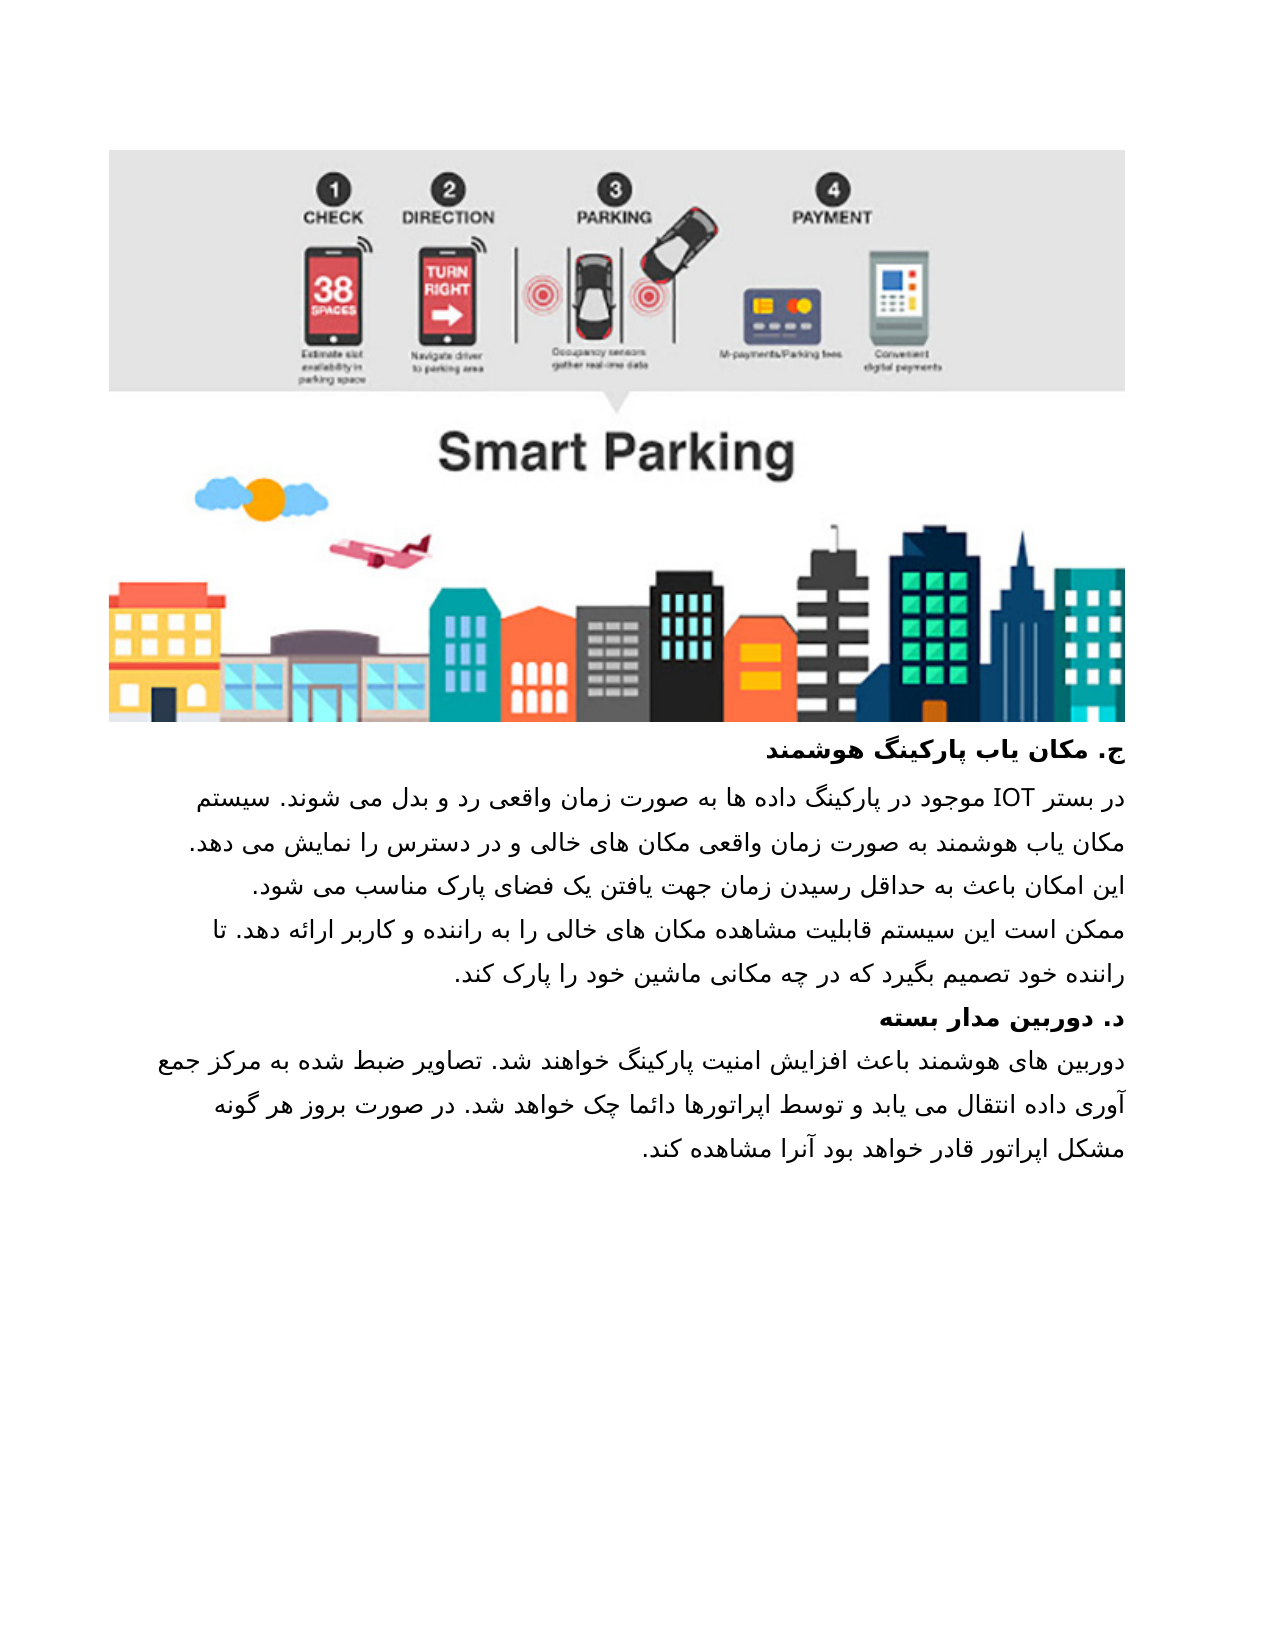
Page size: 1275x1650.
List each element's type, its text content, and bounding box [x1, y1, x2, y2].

text در بستر IOT موجود در پارکینگ داده ها به صورت زمان واقعی رد و بدل می شوند. سیستم مکان یاب هوشمند به صورت زمان واقعی مکان های خالی و در دسترس را نمایش می دهد. این امکان باعث به حداقل رسیدن زمان جهت یافتن یک فضای پارک مناسب می شود. [150, 779, 1125, 901]
text ممکن است این سیستم قابلیت مشاهده مکان های خالی را به راننده و کاربر ارائه دهد. تا راننده خود تصمیم بگیرد که در چه مکانی ماشین خود را پارک کند. [150, 915, 1125, 988]
text دوربین های هوشمند باعث افزایش امنیت پارکینگ خواهند شد. تصاویر ضبط شده به مرکز جمع آوری داده انتقال می یابد و توسط اپراتورها دائما چک خواهد شد. در صورت بروز هر گونه مشکل اپراتور قادر خواهد بود آنرا مشاهده کند. [150, 1047, 1125, 1163]
text ج. مکان یاب پارکینگ هوشمند [150, 735, 1125, 764]
text د. دوربین مدار بسته [150, 1003, 1125, 1032]
picture [108, 150, 1125, 722]
